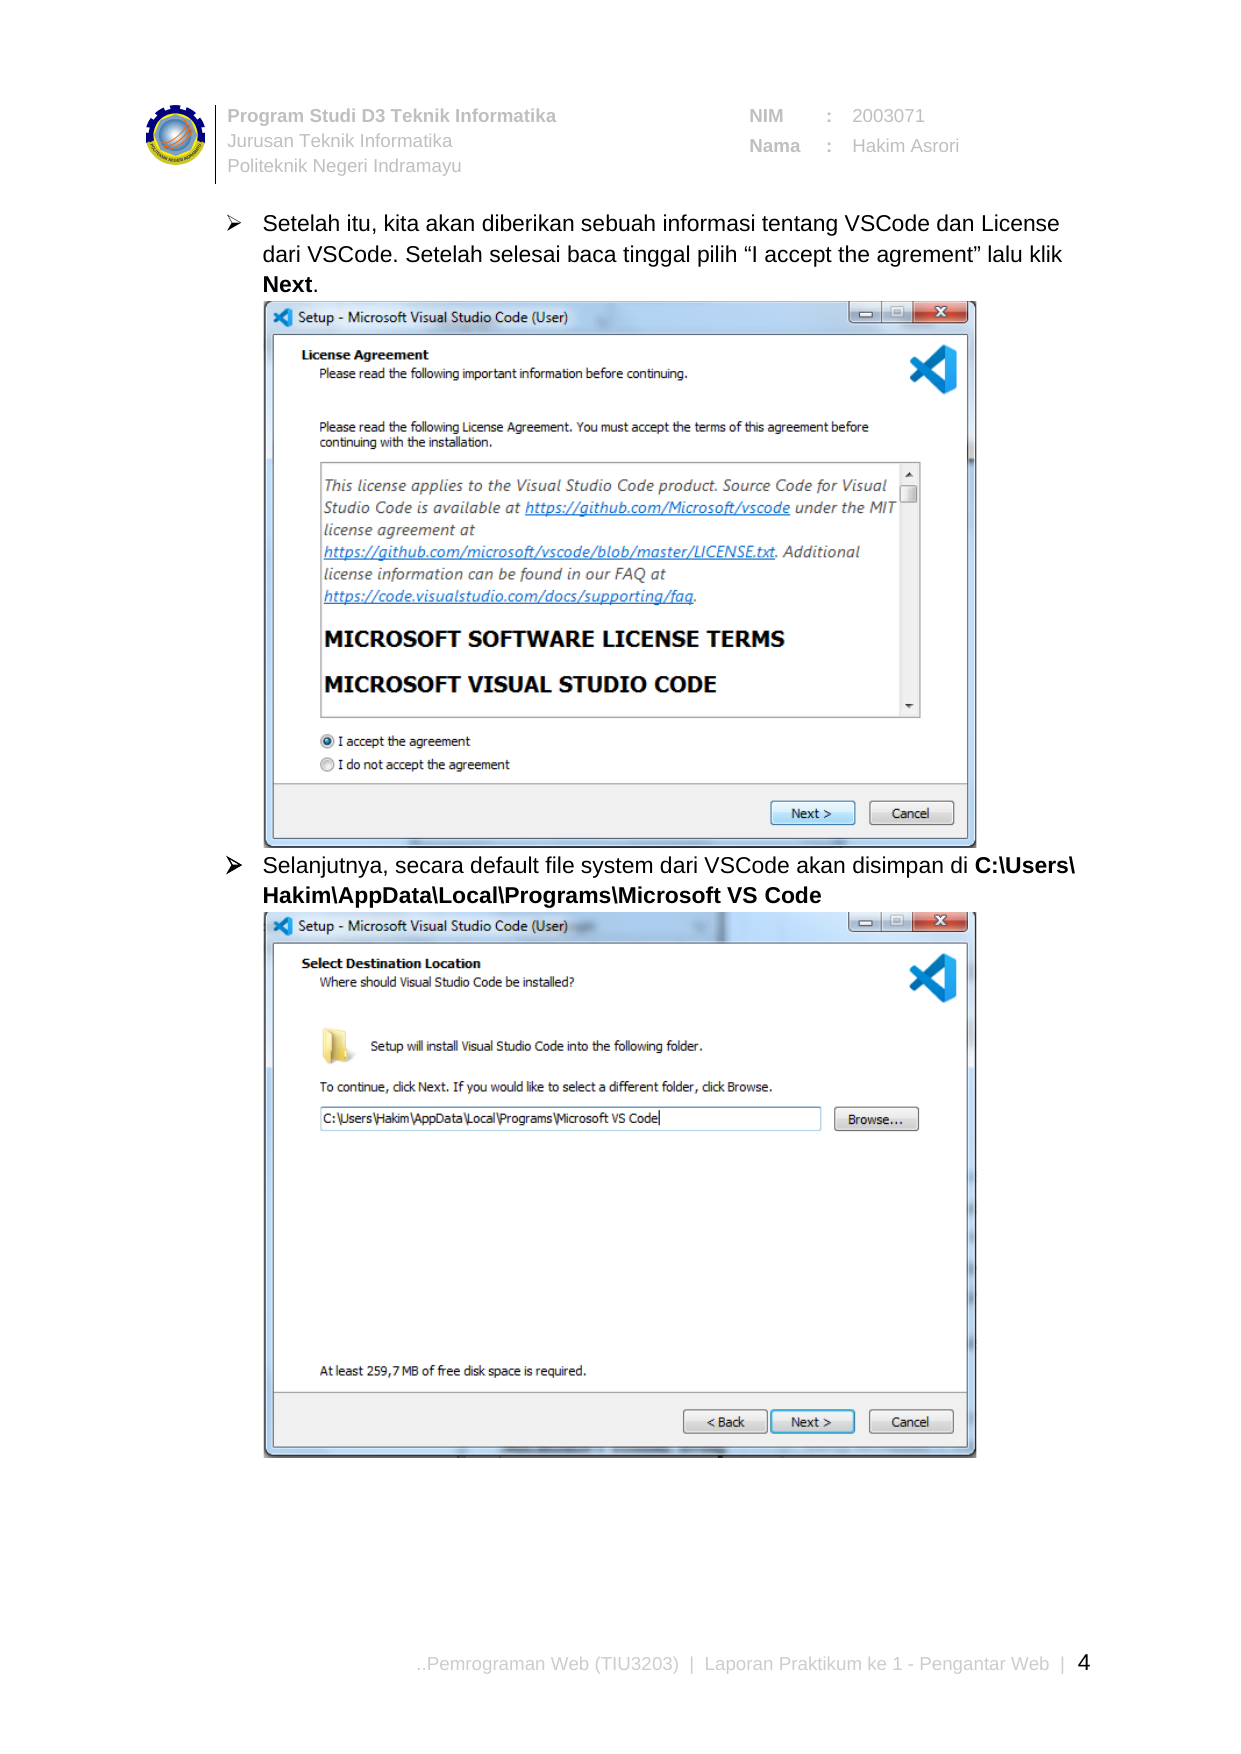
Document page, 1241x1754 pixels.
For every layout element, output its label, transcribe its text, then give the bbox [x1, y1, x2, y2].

list Setelah itu, kita akan diberikan sebuah informasi tentang VSCode dan License dari VSCode. Setelah selesai baca tinggal pilih “I accept the agrement” lalu klik Next. [225, 210, 1090, 297]
picture [146, 105, 205, 165]
picture [263, 301, 977, 848]
picture [263, 912, 977, 1458]
list Selanjutnya, secara default file system dari VSCode akan disimpan di C:\Users\Hakim\AppData\Local\Programs\Microsoft VS Code [225, 852, 1090, 908]
